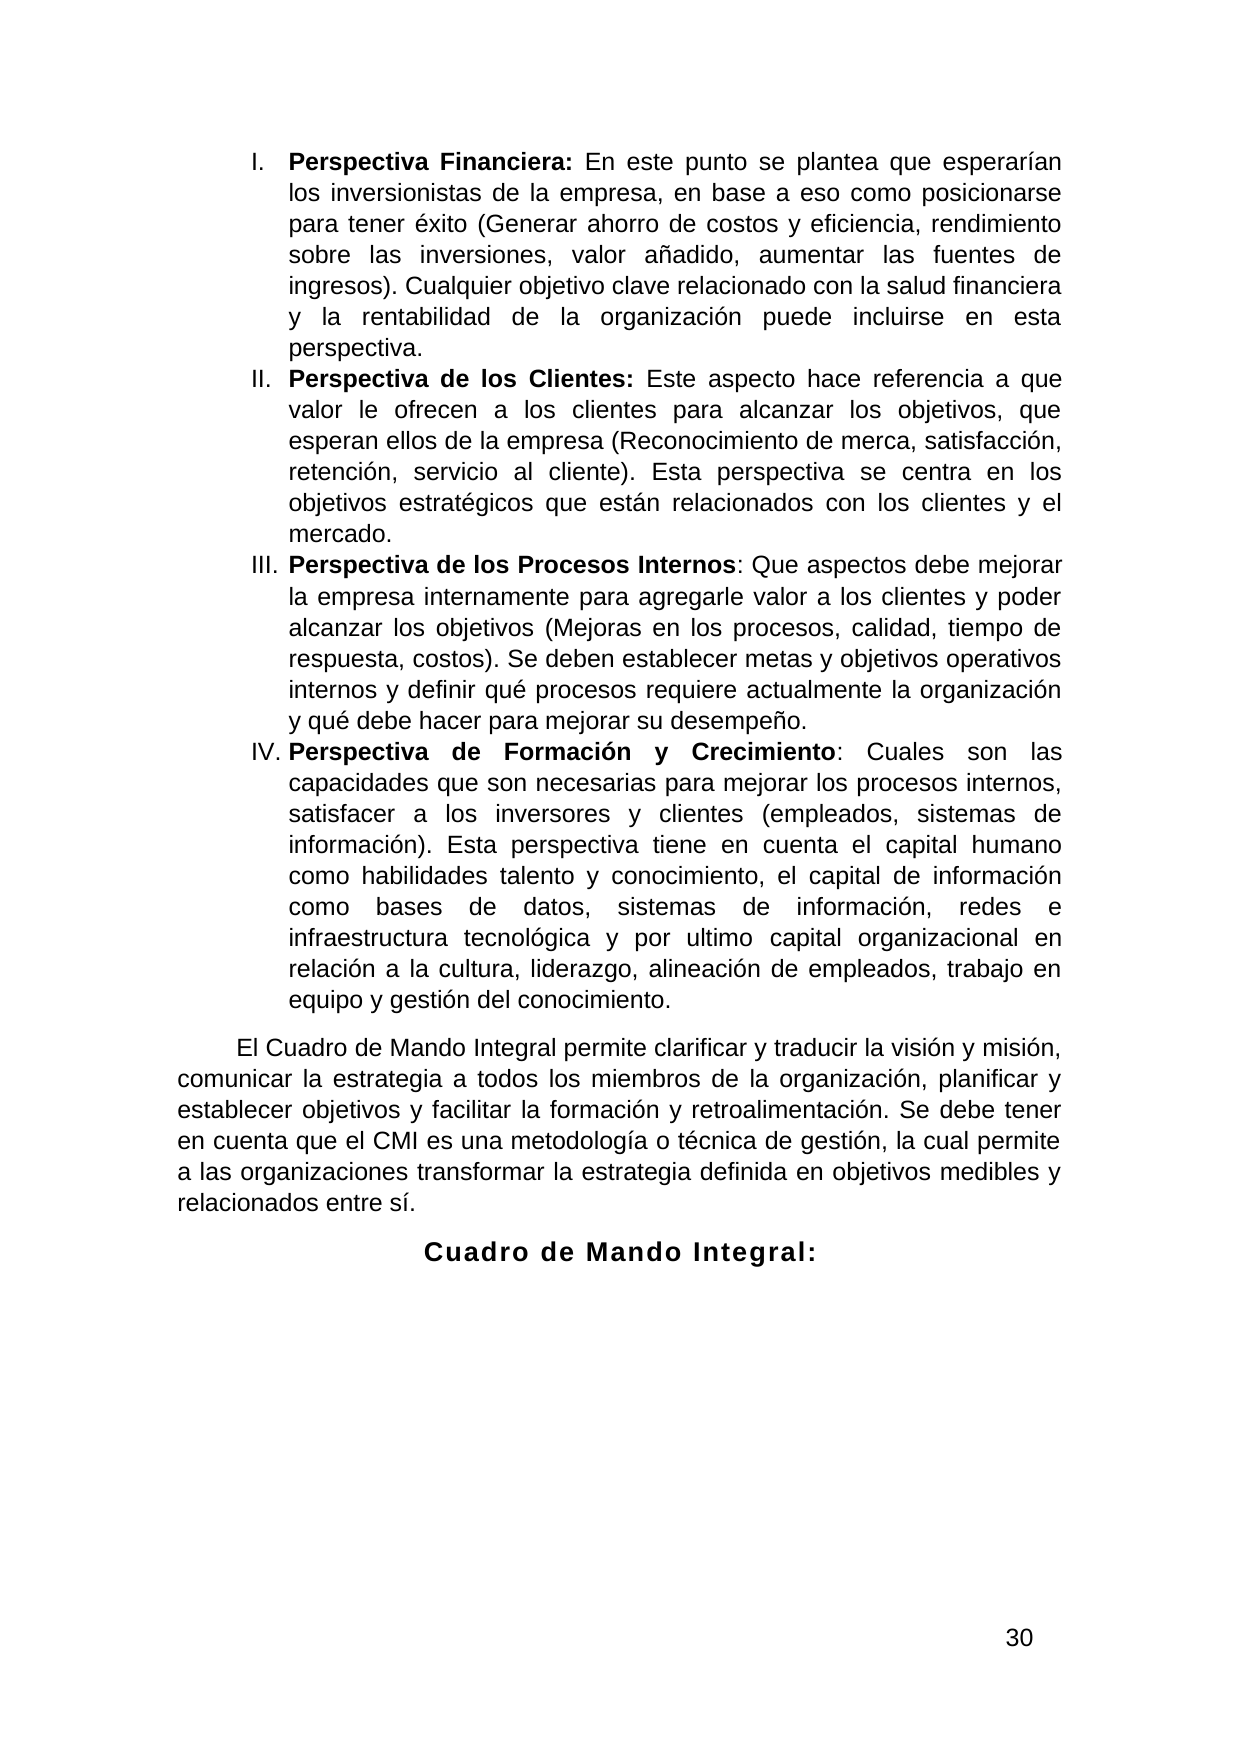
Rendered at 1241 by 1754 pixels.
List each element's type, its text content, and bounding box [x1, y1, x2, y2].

list Perspectiva de Formación y Crecimiento: Cuales son las capacidades que son necesarias para mejorar los procesos internos, satisfacer a los inversores y clientes (empleados, sistemas de información). Esta perspectiva tiene en cuenta el capital humano como habilidades talento y conocimiento, el capital de información como bases de datos, sistemas de información, redes e infraestructura tecnológica y por ultimo capital organizacional en relación a la cultura, liderazgo, alineación de empleados, trabajo en equipo y gestión del conocimiento. [251, 737, 1063, 1014]
list Perspectiva de los Procesos Internos: Que aspectos debe mejorar la empresa internamente para agregarle valor a los clientes y poder alcanzar los objetivos (Mejoras en los procesos, calidad, tiempo de respuesta, costos). Se deben establecer metas y objetivos operativos internos y definir qué procesos requiere actualmente la organización y qué debe hacer para mejorar su desempeño. [251, 551, 1063, 734]
text Cuadro de Mando Integral: [177, 1236, 1063, 1267]
list Perspectiva de los Clientes: Este aspecto hace referencia a que valor le ofrecen a los clientes para alcanzar los objetivos, que esperan ellos de la empresa (Reconocimiento de merca, satisfacción, retención, servicio al cliente). Esta perspectiva se centra en los objetivos estratégicos que están relacionados con los clientes y el mercado. [251, 364, 1063, 548]
text El Cuadro de Mando Integral permite clarificar y traducir la visión y misión, comunicar la estrategia a todos los miembros de la organización, planificar y establecer objetivos y facilitar la formación y retroalimentación. Se debe tener en cuenta que el CMI es una metodología o técnica de gestión, la cual permite a las organizaciones transformar la estrategia definida en objetivos medibles y relacionados entre sí. [177, 1033, 1063, 1217]
list Perspectiva Financiera: En este punto se plantea que esperarían los inversionistas de la empresa, en base a eso como posicionarse para tener éxito (Generar ahorro de costos y eficiencia, rendimiento sobre las inversiones, valor añadido, aumentar las fuentes de ingresos). Cualquier objetivo clave relacionado con la salud financiera y la rentabilidad de la organización puede incluirse en esta perspectiva. [251, 147, 1063, 362]
